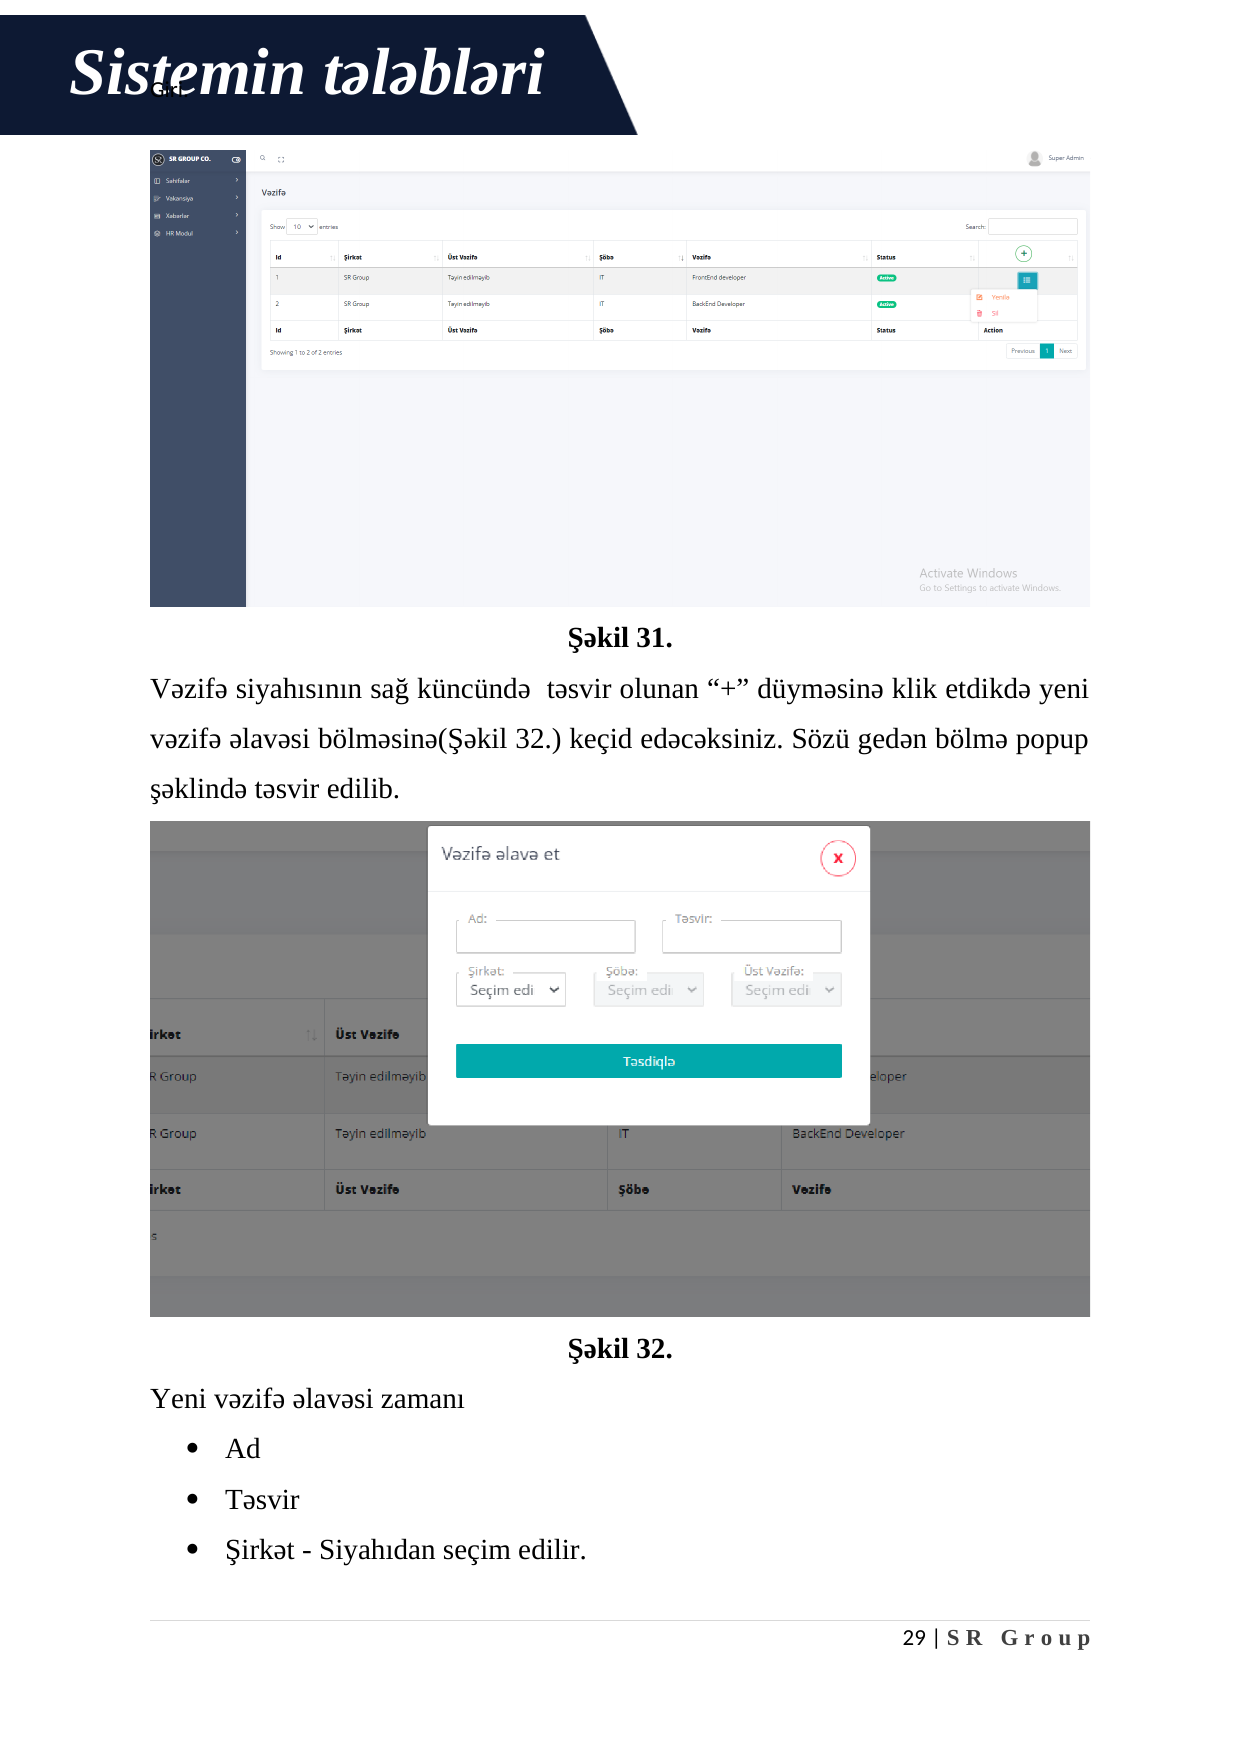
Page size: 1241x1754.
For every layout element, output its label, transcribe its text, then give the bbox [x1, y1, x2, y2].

text Şəkil 32. [150, 1331, 1090, 1364]
list Ad [187, 1431, 1090, 1465]
picture [150, 821, 1091, 1317]
picture [0, 15, 1239, 135]
text Yeni vəzifə əlavəsi zamanı [150, 1381, 1090, 1415]
text Vəzifə siyahısının sağ küncündə təsvir olunan “+” düyməsinə klik etdikdə yeni vəzifə əlavəsi bölməsinə(Şəkil 32.) keçid edəcəksiniz. Sözü gedən bölmə popup şəklində təsvir edilib. [150, 671, 1090, 805]
picture [150, 150, 1091, 607]
text Şəkil 31. [150, 620, 1090, 654]
list Təsvir [187, 1482, 1090, 1516]
list Şirkət - Siyahıdan seçim edilir. [187, 1532, 1090, 1566]
